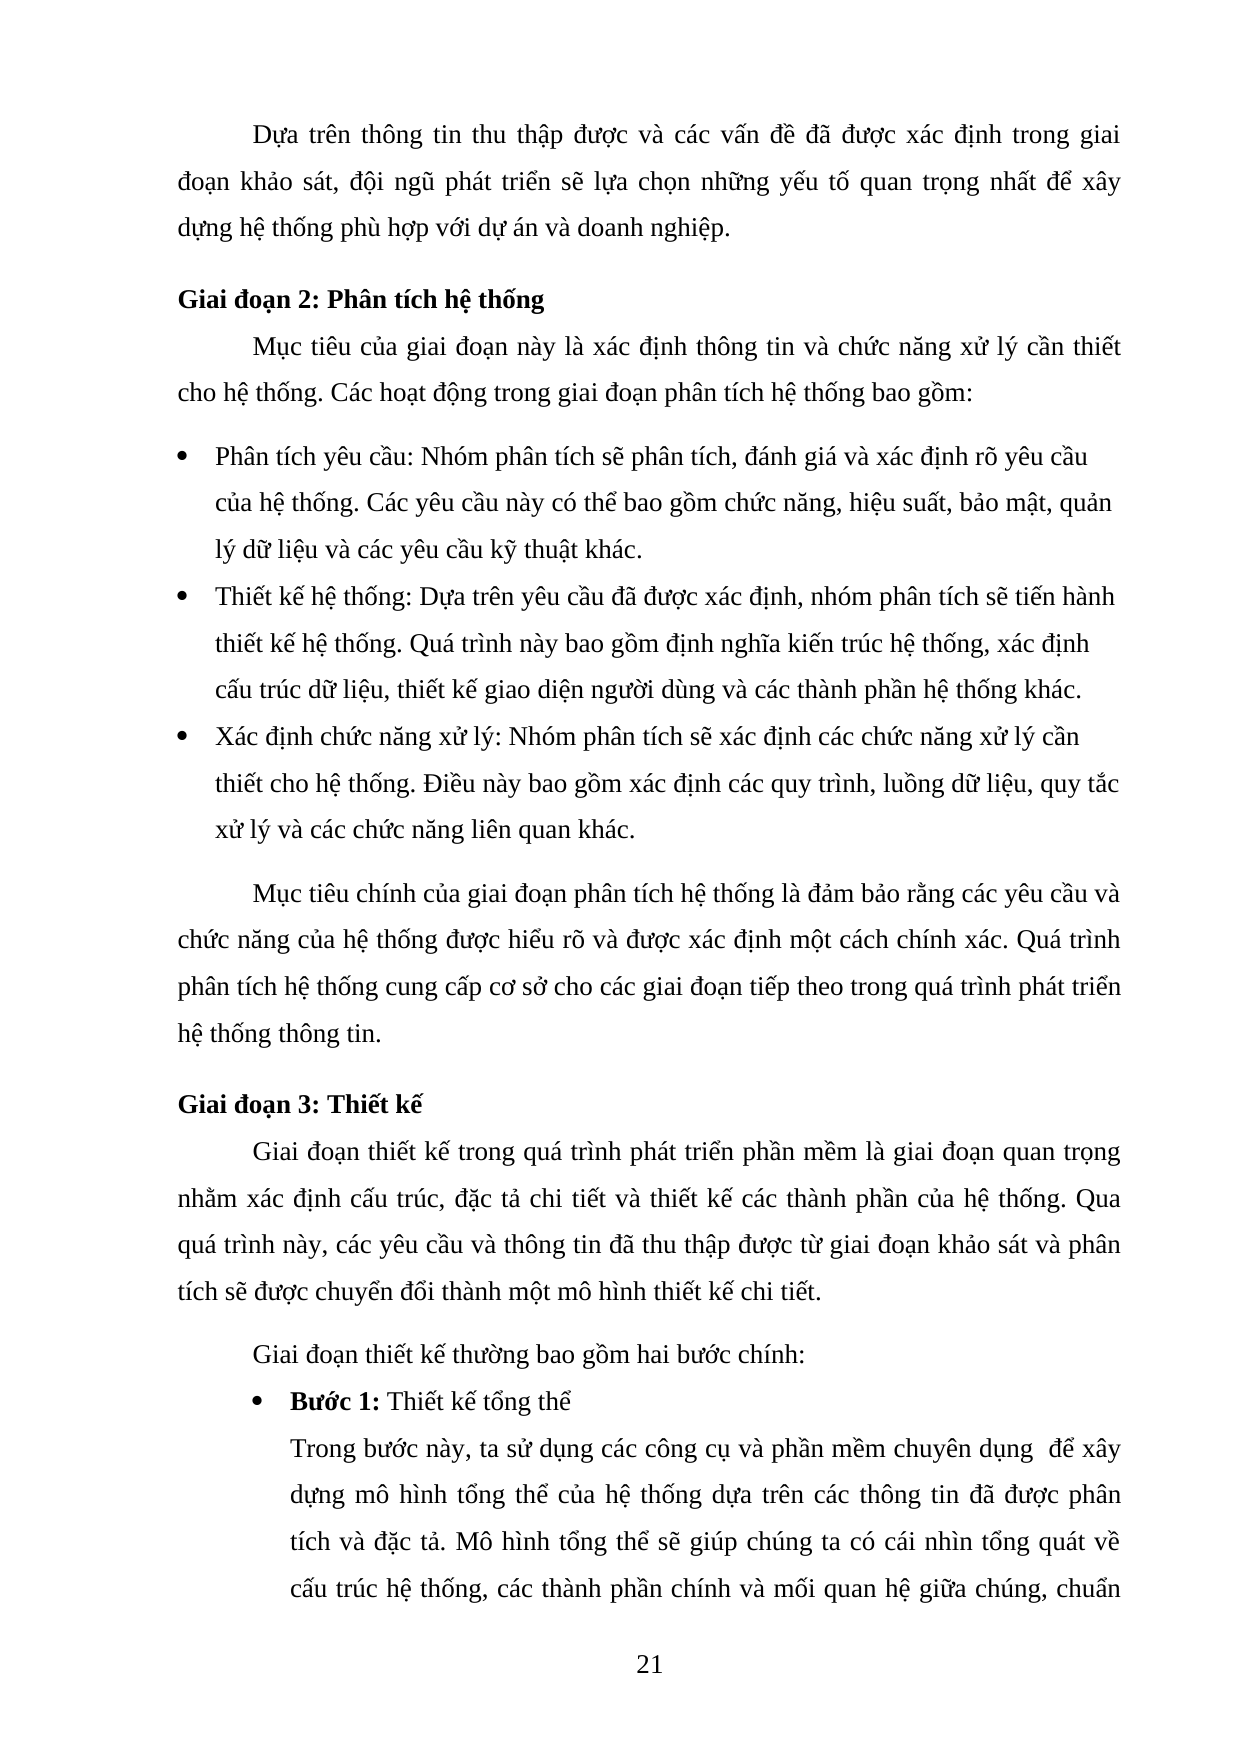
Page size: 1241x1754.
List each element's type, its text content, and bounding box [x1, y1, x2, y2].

list Bước 1: Thiết kế tổng thể [252, 1385, 1122, 1416]
text Mục tiêu chính của giai đoạn phân tích hệ thống là đảm bảo rằng các yêu cầu và chức năng của hệ thống được hiểu rõ và được xác định một cách chính xác. Quá trình phân tích hệ thống cung cấp cơ sở cho các giai đoạn tiếp theo trong quá trình phát triển hệ thống thông tin. [177, 877, 1122, 1048]
text Mục tiêu của giai đoạn này là xác định thông tin và chức năng xử lý cần thiết cho hệ thống. Các hoạt động trong giai đoạn phân tích hệ thống bao gồm: [177, 330, 1122, 408]
list Thiết kế hệ thống: Dựa trên yêu cầu đã được xác định, nhóm phân tích sẽ tiến hành thiết kế hệ thống. Quá trình này bao gồm định nghĩa kiến trúc hệ thống, xác định cấu trúc dữ liệu, thiết kế giao diện người dùng và các thành phần hệ thống khác. [177, 580, 1122, 704]
text Giai đoạn thiết kế trong quá trình phát triển phần mềm là giai đoạn quan trọng nhằm xác định cấu trúc, đặc tả chi tiết và thiết kế các thành phần của hệ thống. Qua quá trình này, các yêu cầu và thông tin đã thu thập được từ giai đoạn khảo sát và phân tích sẽ được chuyển đổi thành một mô hình thiết kế chi tiết. [177, 1135, 1122, 1306]
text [290, 1432, 1122, 1603]
text Giai đoạn 2: Phân tích hệ thống [177, 283, 1122, 314]
text Dựa trên thông tin thu thập được và các vấn đề đã được xác định trong giai đoạn khảo sát, đội ngũ phát triển sẽ lựa chọn những yếu tố quan trọng nhất để xây dựng hệ thống phù hợp với dự án và doanh nghiệp. [177, 118, 1122, 243]
text Giai đoạn 3: Thiết kế [177, 1088, 1122, 1119]
list Phân tích yêu cầu: Nhóm phân tích sẽ phân tích, đánh giá và xác định rõ yêu cầu của hệ thống. Các yêu cầu này có thể bao gồm chức năng, hiệu suất, bảo mật, quản lý dữ liệu và các yêu cầu kỹ thuật khác. [177, 440, 1122, 564]
text Giai đoạn thiết kế thường bao gồm hai bước chính: [177, 1338, 1122, 1369]
list Xác định chức năng xử lý: Nhóm phân tích sẽ xác định các chức năng xử lý cần thiết cho hệ thống. Điều này bao gồm xác định các quy trình, luồng dữ liệu, quy tắc xử lý và các chức năng liên quan khác. [177, 720, 1122, 844]
